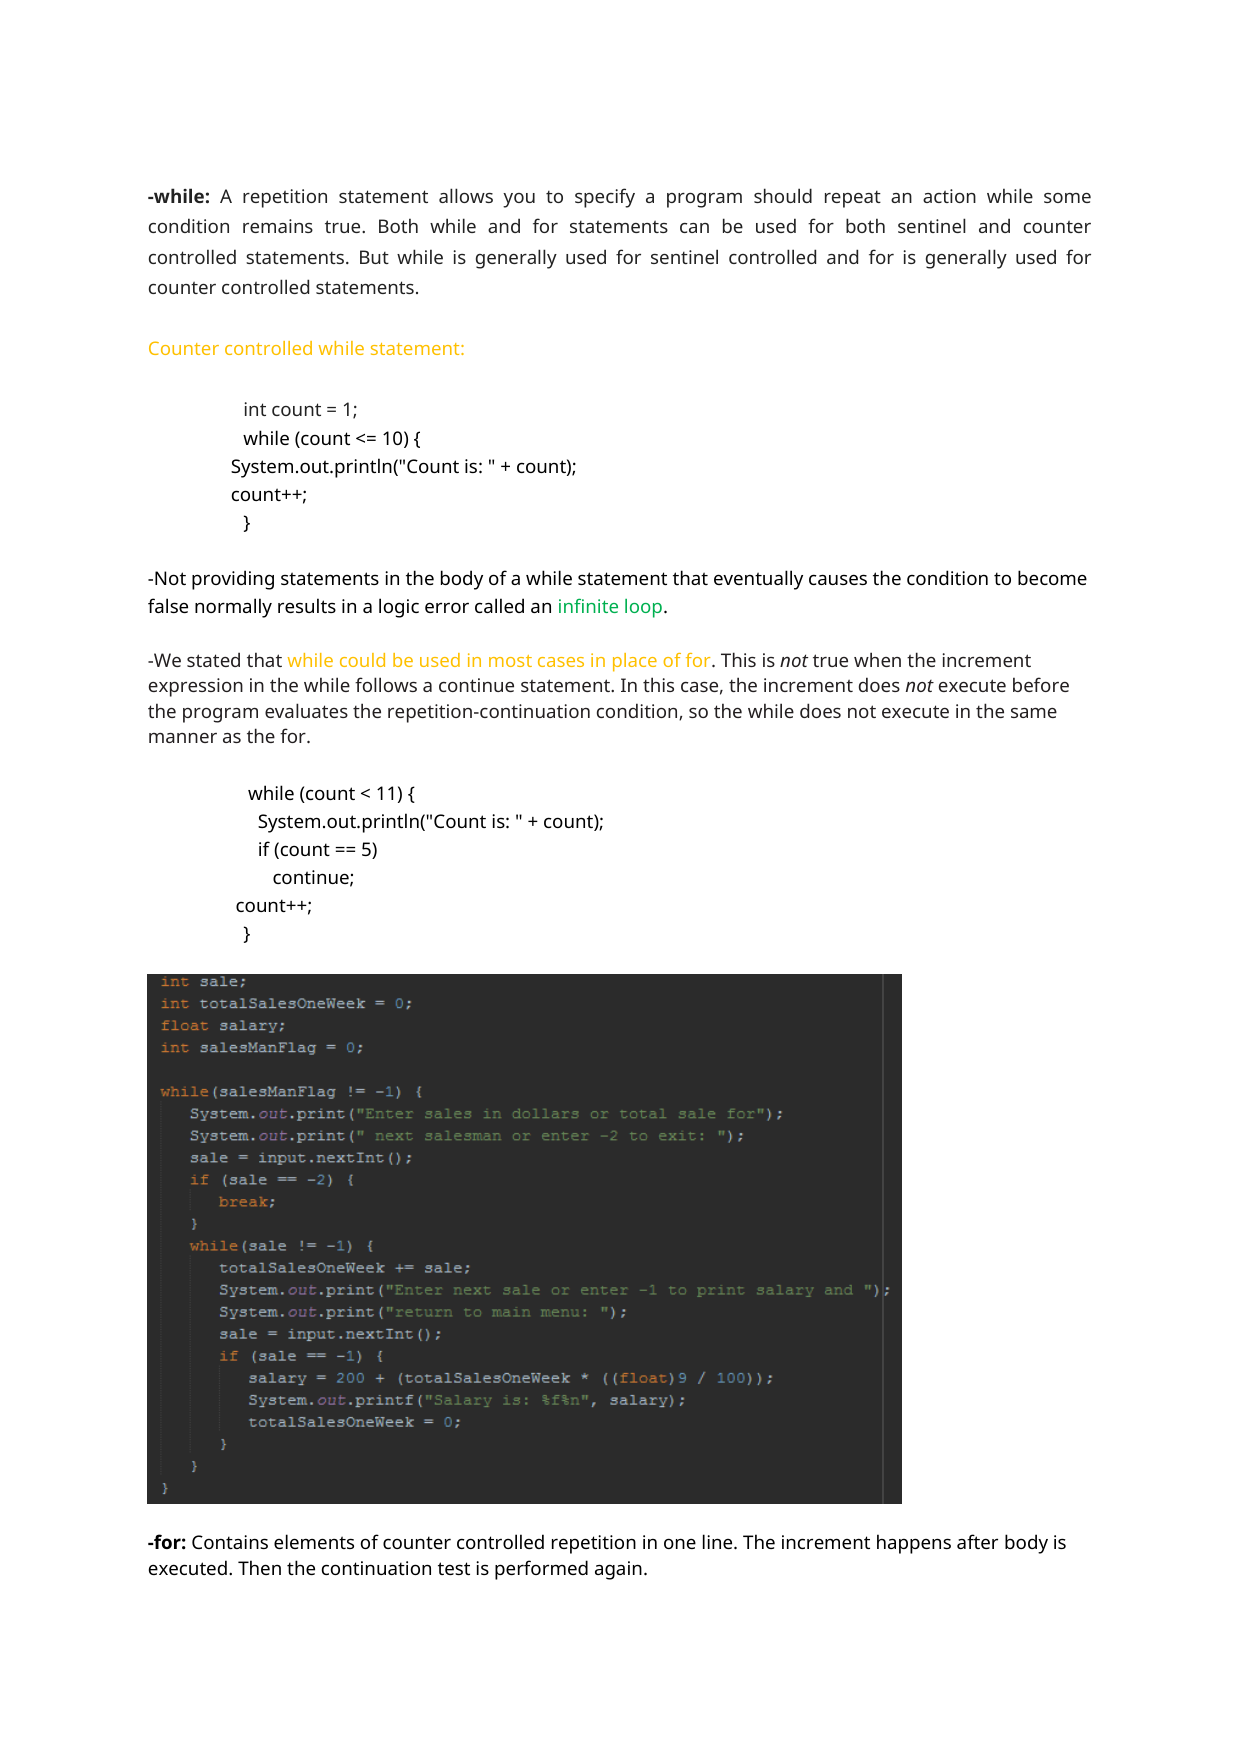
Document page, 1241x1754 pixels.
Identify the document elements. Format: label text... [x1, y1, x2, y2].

text System.out.println("Count is: " + count); [148, 450, 1093, 478]
text -for: Contains elements of counter controlled repetition in one line. The increment happens after body is executed. Then the continuation test is performed again. [148, 1529, 1093, 1581]
text while (count < 11) { [148, 777, 1093, 806]
text Counter controlled while statement: [148, 331, 1093, 361]
text continue; [148, 862, 1093, 890]
text System.out.println("Count is: " + count); [148, 806, 1093, 834]
text } [148, 918, 1093, 946]
picture [147, 974, 902, 1504]
text int count = 1; [148, 392, 1093, 422]
text } [148, 507, 1093, 535]
text -while: A repetition statement allows you to specify a program should repeat an action while some condition remains true. Both while and for statements can be used for both sentinel and counter controlled statements. But while is generally used for sentinel controlled and for is generally used for counter controlled statements. [148, 178, 1093, 300]
text count++; [148, 478, 1093, 507]
text count++; [148, 890, 1093, 918]
text -We stated that while could be used in most cases in place of for. This is not true when the increment expression in the while follows a continue statement. In this case, the increment does not execute before the program evaluates the repetition-continuation condition, so the while does not execute in the same manner as the for. [148, 647, 1093, 749]
text -Not providing statements in the body of a while statement that eventually causes the condition to become false normally results in a logic error called an infinite loop. [148, 563, 1093, 619]
text if (count == 5) [148, 834, 1093, 862]
text while (count <= 10) { [148, 422, 1093, 450]
